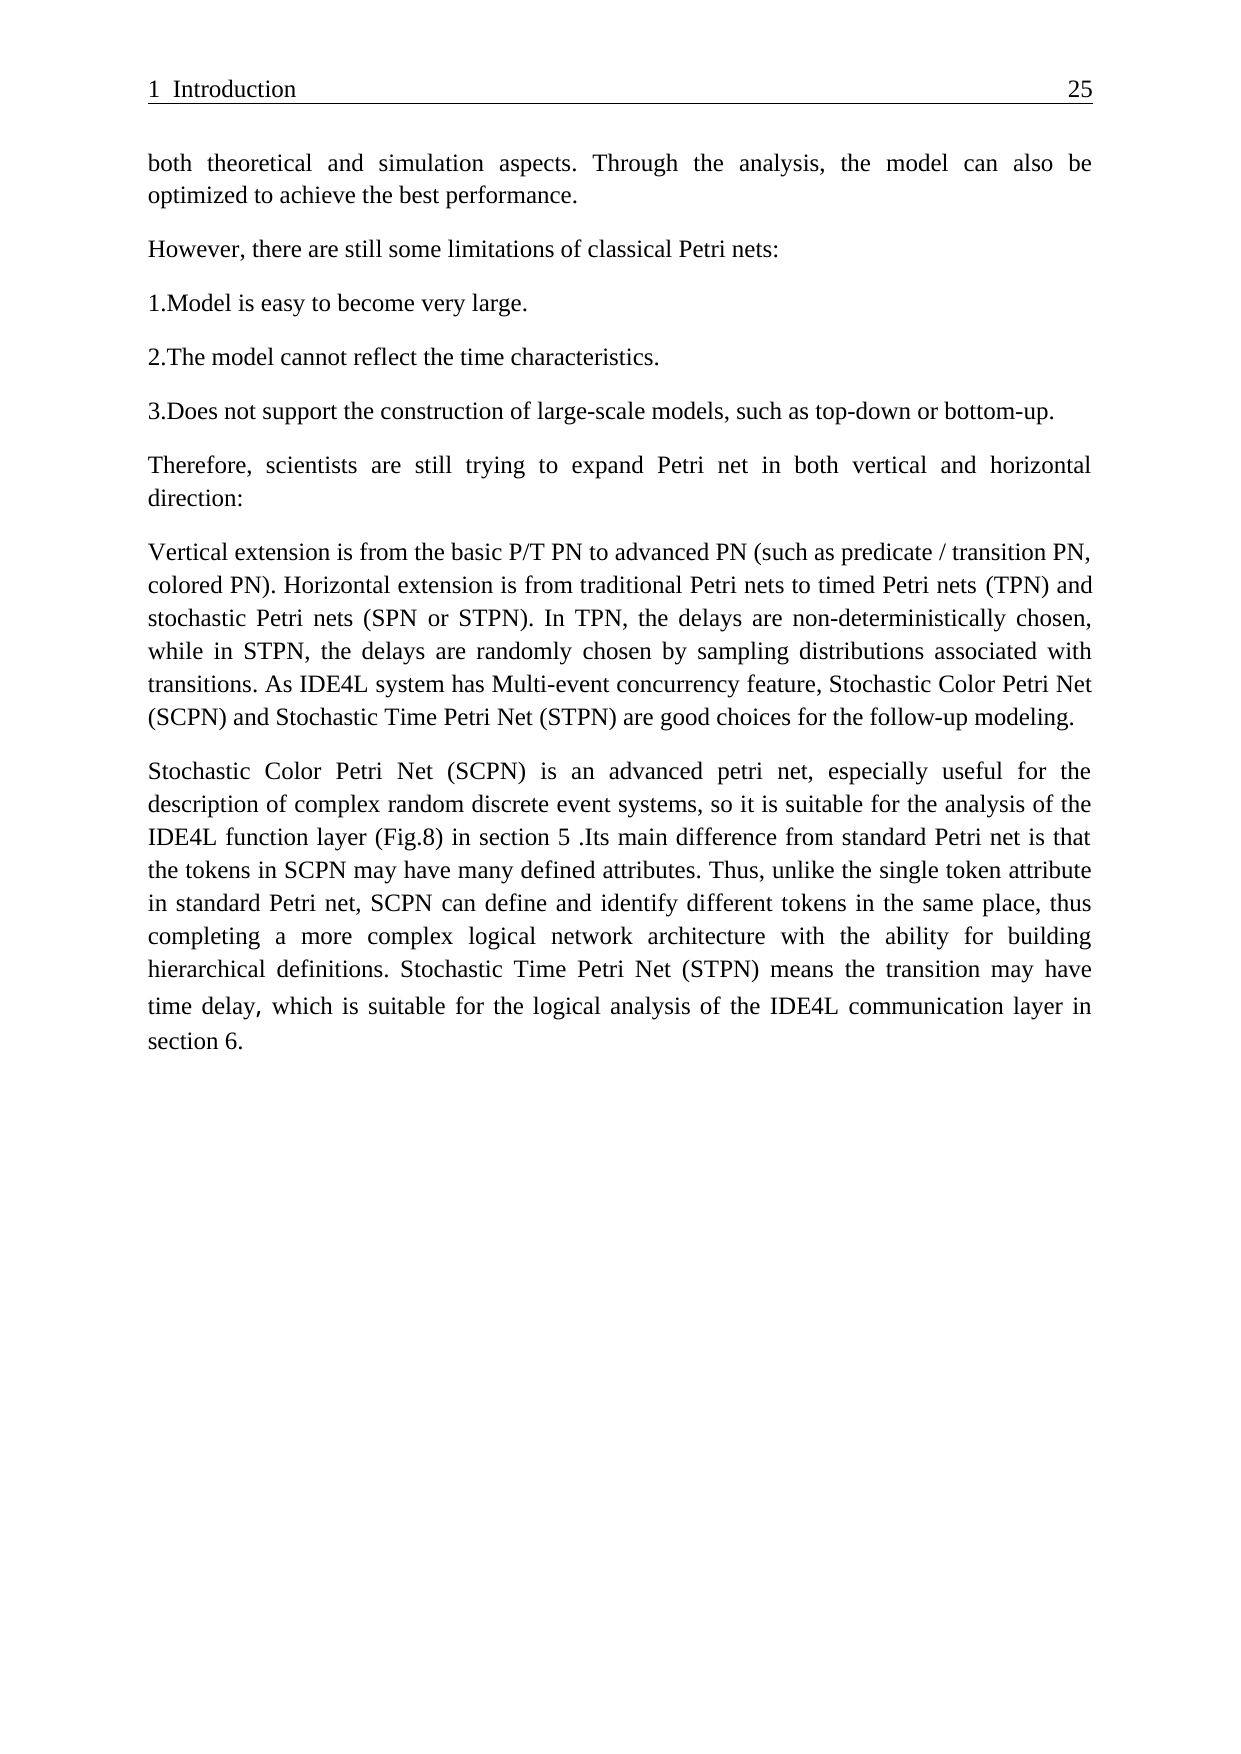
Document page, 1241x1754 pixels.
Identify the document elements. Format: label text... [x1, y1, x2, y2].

text Therefore, scientists are still trying to expand Petri net in both vertical and horizontal direction: [148, 450, 1093, 512]
text 1.Model is easy to become very large. [148, 288, 1093, 317]
text 3.Does not support the construction of large-scale models, such as top-down or bottom-up. [148, 396, 1093, 425]
text However, there are still some limitations of classical Petri nets: [148, 234, 1093, 263]
text Stochastic Color Petri Net (SCPN) is an advanced petri net, especially useful for the description of complex random discrete event systems, so it is suitable for the analysis of the IDE4L function layer (Fig.8) in section 5 .Its main difference from standard Petri net is that the tokens in SCPN may have many defined attributes. Thus, unlike the single token attribute in standard Petri net, SCPN can define and identify different tokens in the same place, thus completing a more complex logical network architecture with the ability for building hierarchical definitions. Stochastic Time Petri Net (STPN) means the transition may have time delay, which is suitable for the logical analysis of the IDE4L communication layer in section 6. [148, 756, 1093, 1055]
text Vertical extension is from the basic P/T PN to advanced PN (such as predicate / transition PN, colored PN). Horizontal extension is from traditional Petri nets to timed Petri nets (TPN) and stochastic Petri nets (SPN or STPN). In TPN, the delays are non-deterministically chosen, while in STPN, the delays are randomly chosen by sampling distributions associated with transitions. As IDE4L system has Multi-event concurrency feature, Stochastic Color Petri Net (SCPN) and Stochastic Time Petri Net (STPN) are good choices for the follow-up modeling. [148, 537, 1093, 731]
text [148, 148, 1093, 209]
text 2.The model cannot reflect the time characteristics. [148, 342, 1093, 371]
